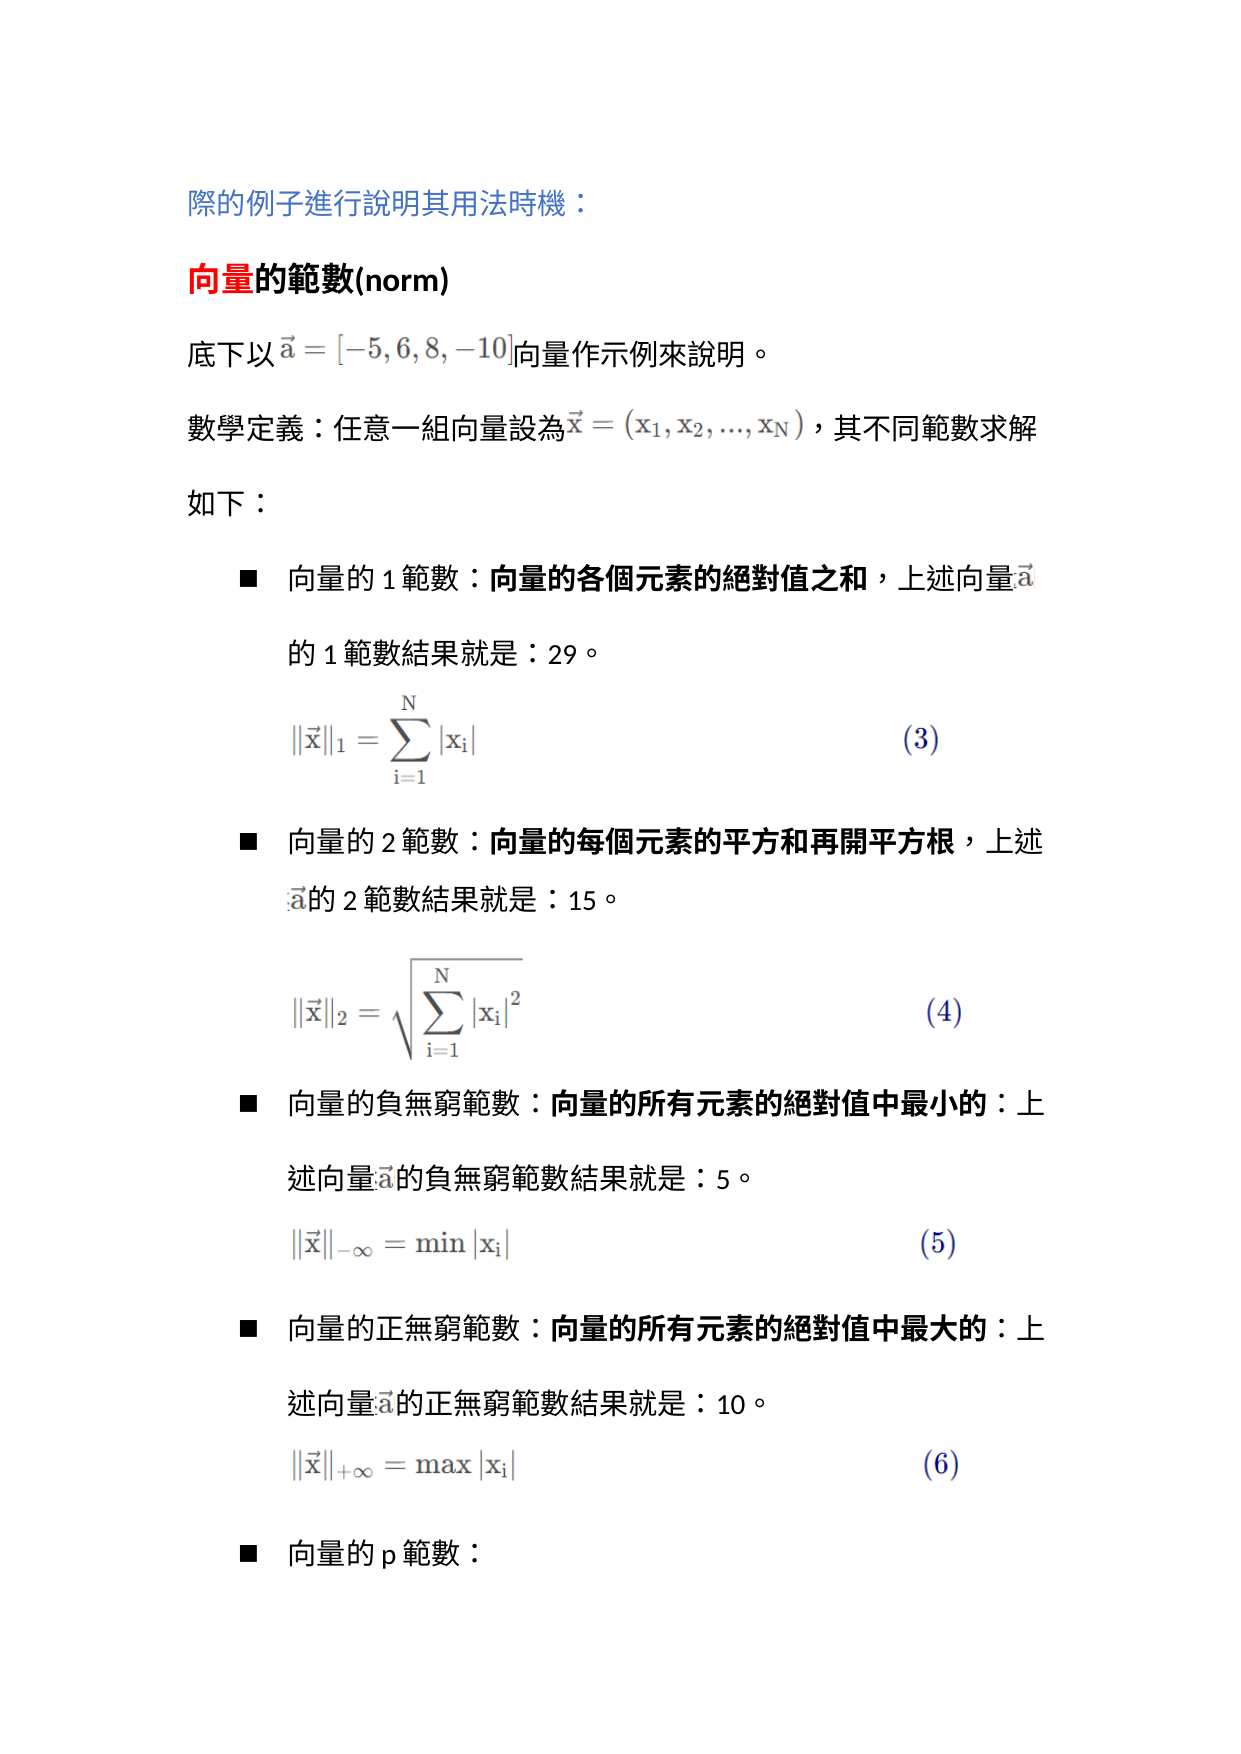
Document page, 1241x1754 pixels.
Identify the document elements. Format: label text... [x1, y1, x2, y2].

picture [287, 1439, 962, 1487]
list 向量的正無窮範數：向量的所有元素的絕對值中最大的：上述向量的正無窮範數結果就是：10。 [237, 1289, 1053, 1439]
picture [287, 1214, 962, 1267]
list 向量的p範數： [237, 1514, 1053, 1589]
text 向量的範數(norm) [187, 239, 1053, 314]
picture [1013, 556, 1035, 590]
picture [375, 1164, 395, 1190]
picture [287, 689, 946, 789]
picture [287, 885, 308, 911]
list 向量的負無窮範數：向量的所有元素的絕對值中最小的：上述向量的負無窮範數結果就是：5。 [237, 1064, 1053, 1214]
picture [275, 330, 513, 365]
list 向量的1範數：向量的各個元素的絕對值之和，上述向量 的1範數結果就是：29。 [237, 539, 1053, 689]
text 數學定義：任意一組向量設為，其不同範數求解如下： [187, 389, 1053, 539]
picture [566, 408, 805, 440]
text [187, 164, 1053, 239]
list 向量的2範數：向量的每個元素的平方和再開平方根，上述的2範數結果就是：15。 [237, 802, 1053, 952]
picture [287, 952, 966, 1062]
picture [375, 1389, 395, 1415]
text 底下以向量作示例來說明。 [187, 314, 1053, 389]
